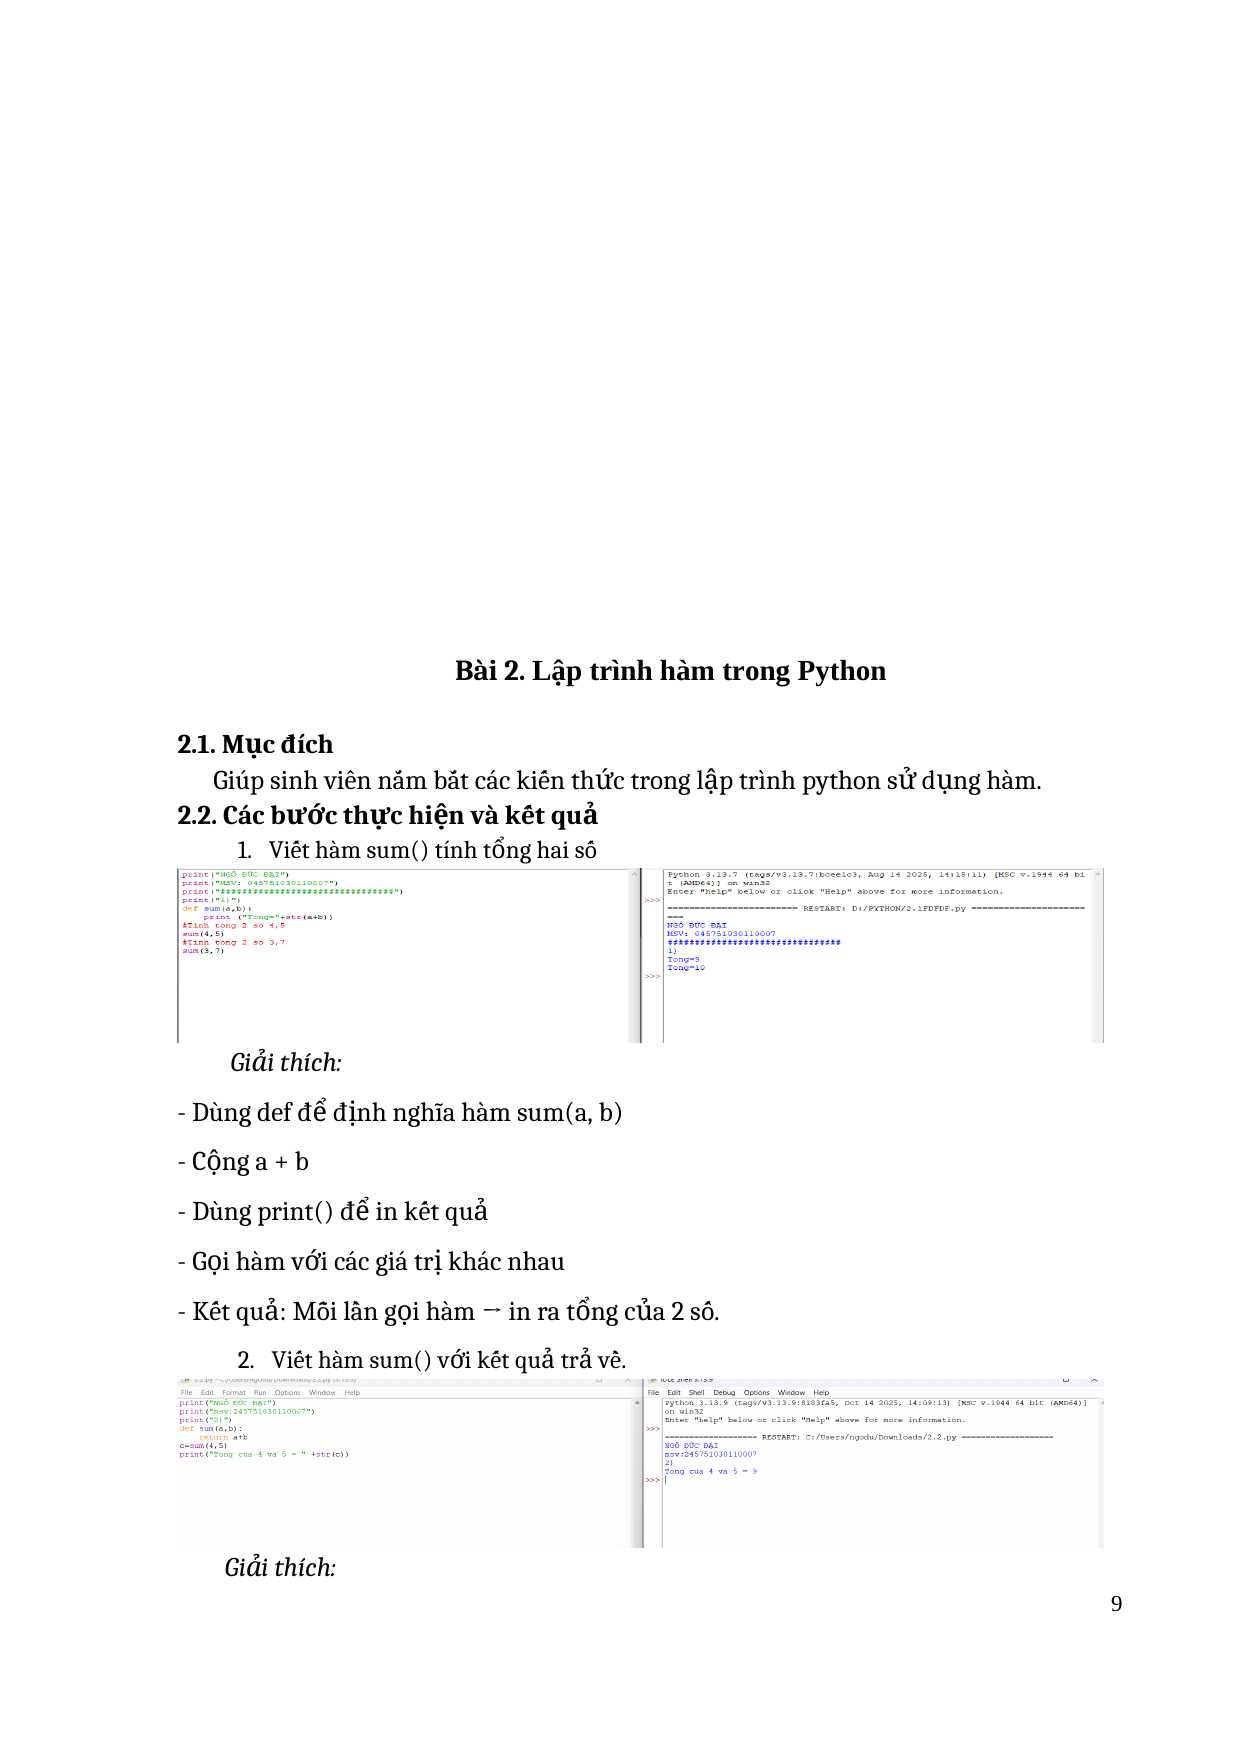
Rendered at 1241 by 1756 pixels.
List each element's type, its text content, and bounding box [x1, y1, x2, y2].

picture [177, 1379, 1104, 1548]
text - Cộng a + b [177, 1146, 1122, 1178]
text - Dùng def để định nghĩa hàm sum(a, b) [177, 1097, 1122, 1128]
text 2.1. Mục đích [177, 729, 1122, 760]
text - Gọi hàm với các giá trị khác nhau [177, 1246, 1122, 1277]
text Giải thích: [177, 1552, 1122, 1583]
picture [177, 868, 1104, 1043]
text 2. Viết hàm sum() với kết quả trả về. [177, 1346, 1122, 1375]
text Giúp sinh viên nắm bắt các kiến thức trong lập trình python sử dụng hàm. [177, 765, 1122, 796]
subtitle Bài 2. Lập trình hàm trong Python [219, 653, 1122, 688]
text - Dùng print() để in kết quả [177, 1196, 1122, 1227]
text - Kết quả: Mỗi lần gọi hàm → in ra tổng của 2 số. [177, 1296, 1122, 1327]
text Giải thích: [177, 1047, 1122, 1078]
text 2.2. Các bước thực hiện và kết quả [177, 800, 1122, 832]
